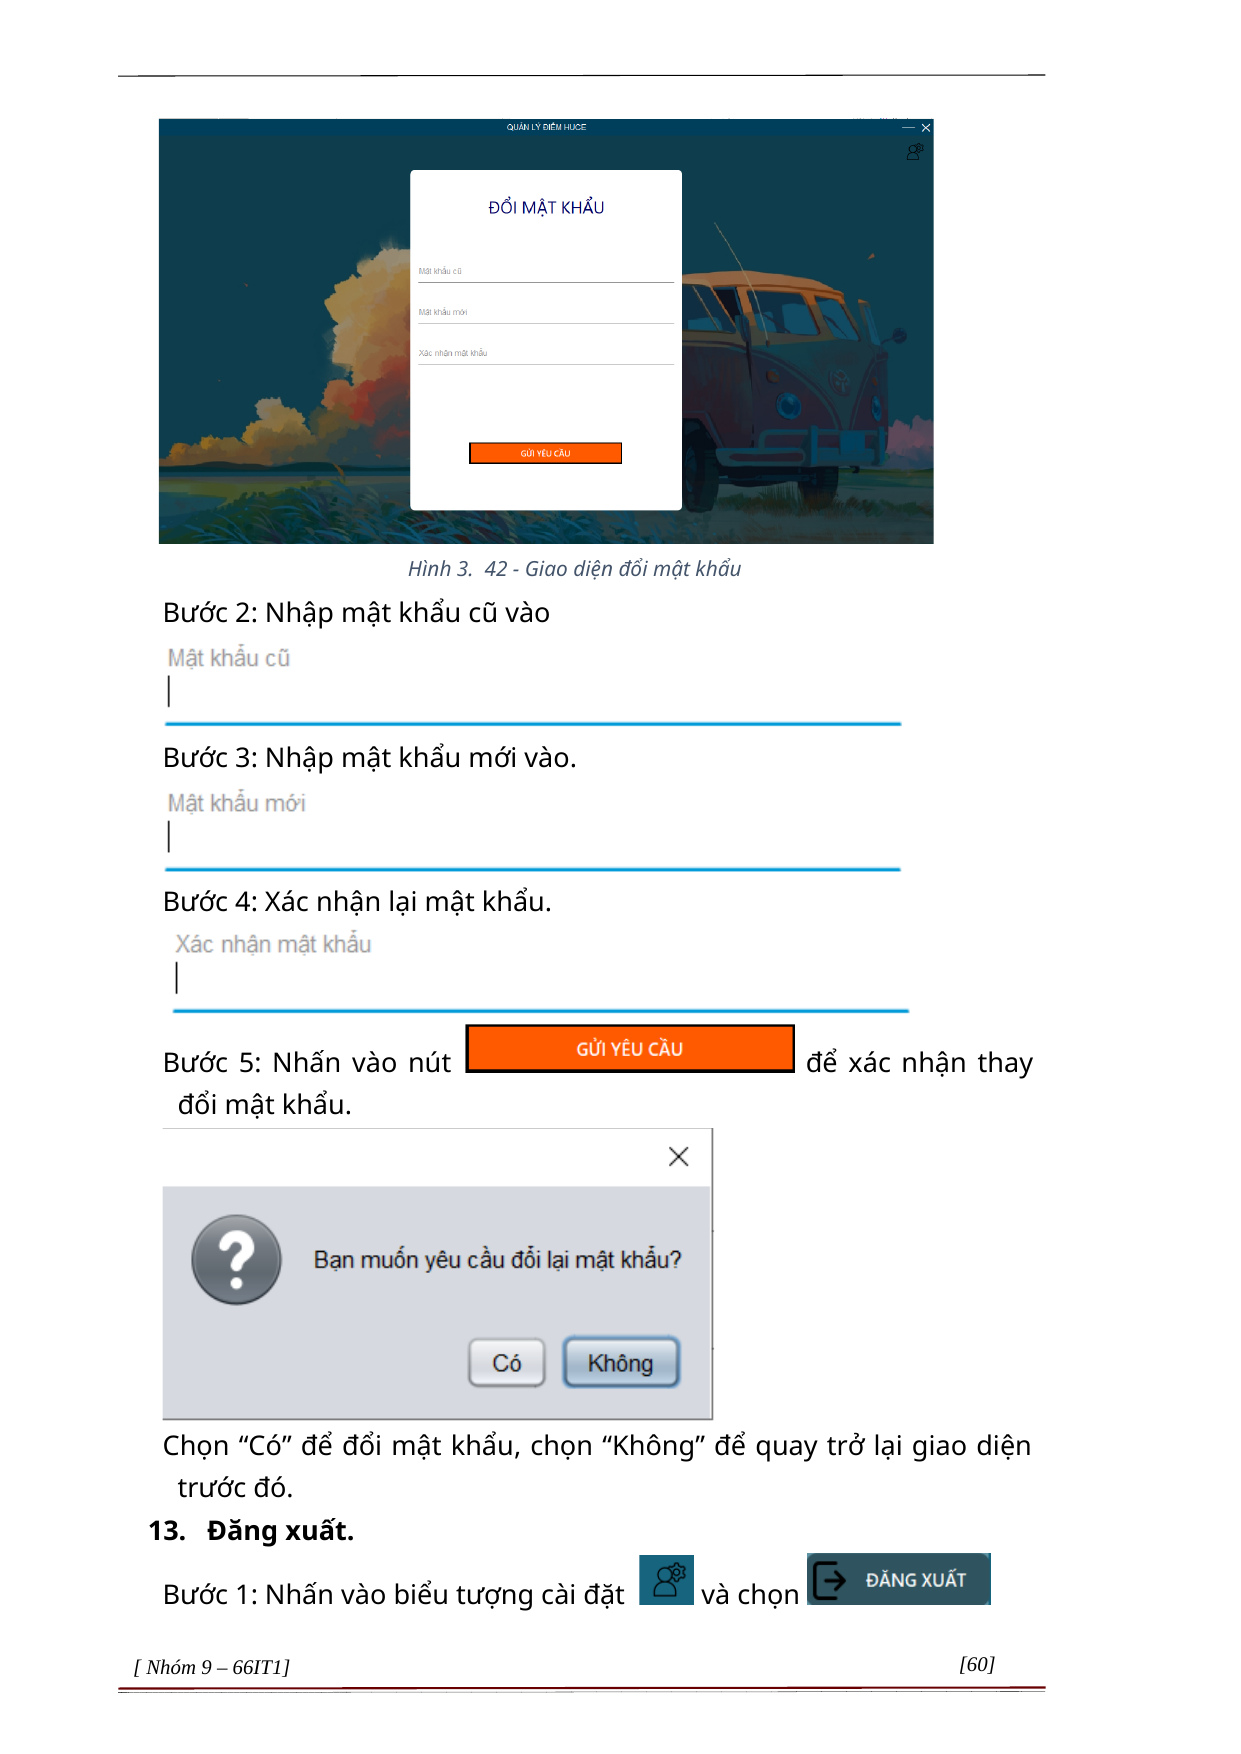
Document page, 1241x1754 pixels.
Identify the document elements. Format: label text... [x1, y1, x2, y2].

picture [162, 781, 906, 878]
picture [639, 1555, 694, 1605]
list Đăng xuất. [148, 1511, 1033, 1548]
list Bước 3: Nhập mật khẩu mới vào. [162, 739, 1033, 776]
picture [162, 925, 915, 1018]
picture [571, 537, 589, 544]
text Hình 3. 42 - Giao diện đổi mật khẩu [118, 554, 1033, 583]
list Bước 5: Nhấn vào nút để xác nhận thay đổi mật khẩu. [162, 1023, 1033, 1122]
list Chọn “Có” để đổi mật khẩu, chọn “Không” để quay trở lại giao diện trước đó. [162, 1426, 1033, 1506]
picture [807, 1553, 991, 1605]
list Bước 2: Nhập mật khẩu cũ vào [162, 593, 1033, 630]
picture [162, 635, 913, 734]
list Bước 4: Xác nhận lại mật khẩu. [162, 883, 1033, 919]
picture [162, 1128, 715, 1422]
list Bước 1: Nhấn vào biểu tượng cài đặt và chọn [162, 1554, 1033, 1612]
picture [462, 1022, 795, 1073]
picture [158, 136, 934, 544]
